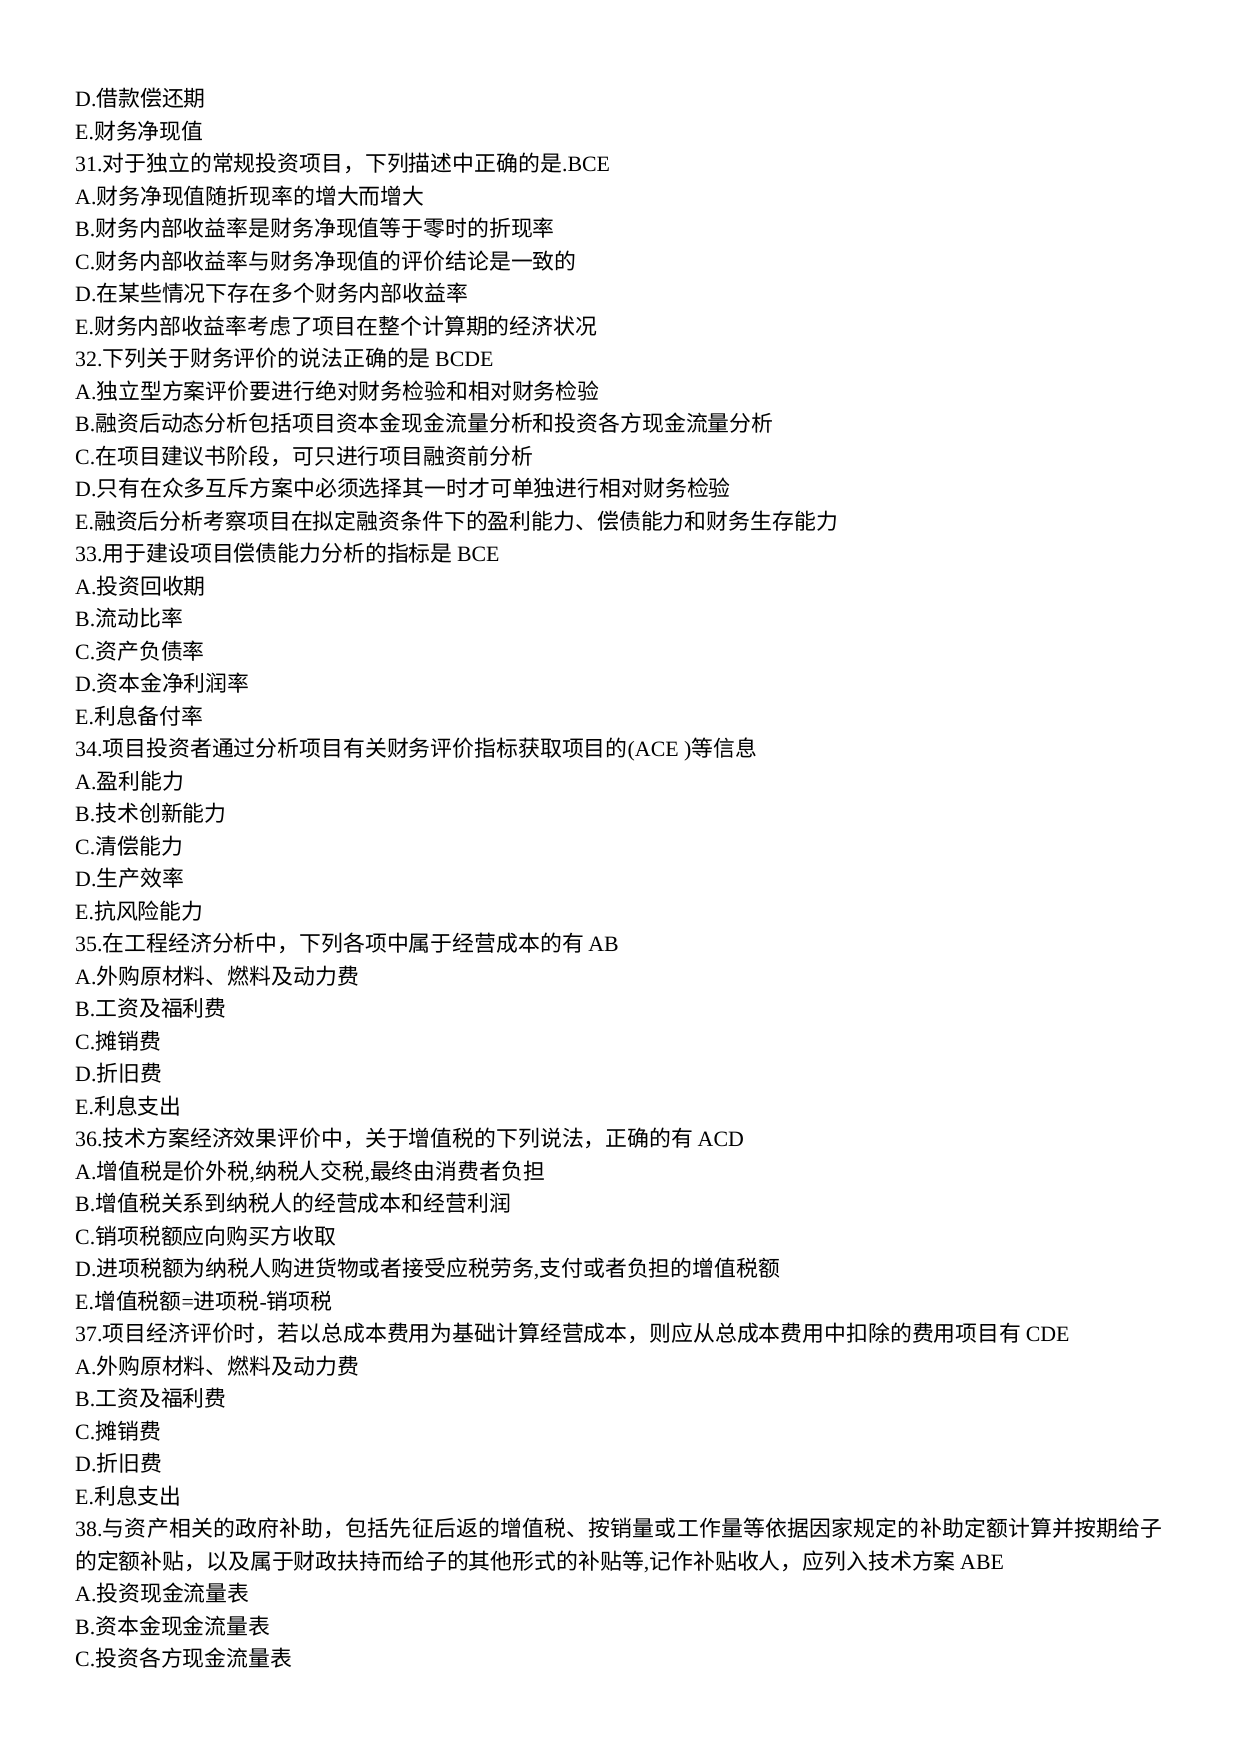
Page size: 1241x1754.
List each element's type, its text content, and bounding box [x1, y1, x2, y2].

text D.进项税额为纳税人购进货物或者接受应税劳务,支付或者负担的增值税额 [75, 1251, 1165, 1283]
text E.增值税额=进项税-销项税 [75, 1283, 1165, 1316]
text B.财务内部收益率是财务净现值等于零时的折现率 [75, 211, 1165, 243]
text 38.与资产相关的政府补助，包括先征后返的增值税、按销量或工作量等依据因家规定的补助定额计算并按期给子的定额补贴，以及属于财政扶持而给子的其他形式的补贴等,记作补贴收人，应列入技术方案ABE [75, 1511, 1165, 1576]
text B.增值税关系到纳税人的经营成本和经营利润 [75, 1186, 1165, 1218]
text B.技术创新能力 [75, 796, 1165, 828]
text D.借款偿还期 [75, 81, 1165, 113]
text E.利息支出 [75, 1088, 1165, 1121]
text D.在某些情况下存在多个财务内部收益率 [75, 276, 1165, 308]
text A.增值税是价外税,纳税人交税,最终由消费者负担 [75, 1153, 1165, 1186]
text C.投资各方现金流量表 [75, 1641, 1165, 1673]
text C.销项税额应向购买方收取 [75, 1218, 1165, 1251]
text 33.用于建设项目偿债能力分析的指标是BCE [75, 536, 1165, 568]
text E.利息支出 [75, 1478, 1165, 1511]
text 32.下列关于财务评价的说法正确的是BCDE [75, 341, 1165, 373]
text D.折旧费 [75, 1056, 1165, 1088]
text B.工资及福利费 [75, 1381, 1165, 1413]
text C.资产负债率 [75, 633, 1165, 666]
text A.盈利能力 [75, 763, 1165, 796]
text C.摊销费 [75, 1413, 1165, 1446]
text A.财务净现值随折现率的增大而增大 [75, 178, 1165, 211]
text C.清偿能力 [75, 828, 1165, 861]
text A.独立型方案评价要进行绝对财务检验和相对财务检验 [75, 373, 1165, 406]
text 31.对于独立的常规投资项目，下列描述中正确的是.BCE [75, 146, 1165, 178]
text 35.在工程经济分析中，下列各项中属于经营成本的有AB [75, 926, 1165, 958]
text A.外购原材料、燃料及动力费 [75, 1348, 1165, 1381]
text B.流动比率 [75, 601, 1165, 633]
text 37.项目经济评价时，若以总成本费用为基础计算经营成本，则应从总成本费用中扣除的费用项目有CDE [75, 1316, 1165, 1348]
text 34.项目投资者通过分析项目有关财务评价指标获取项目的(ACE )等信息 [75, 731, 1165, 763]
text B.工资及福利费 [75, 991, 1165, 1023]
text A.投资现金流量表 [75, 1576, 1165, 1608]
text E.财务内部收益率考虑了项目在整个计算期的经济状况 [75, 308, 1165, 341]
text D.只有在众多互斥方案中必须选择其一时才可单独进行相对财务检验 [75, 471, 1165, 503]
text A.外购原材料、燃料及动力费 [75, 958, 1165, 991]
text E.融资后分析考察项目在拟定融资条件下的盈利能力、偿债能力和财务生存能力 [75, 503, 1165, 536]
text B.融资后动态分析包括项目资本金现金流量分析和投资各方现金流量分析 [75, 406, 1165, 438]
text C.财务内部收益率与财务净现值的评价结论是一致的 [75, 243, 1165, 276]
text B.资本金现金流量表 [75, 1608, 1165, 1641]
text E.财务净现值 [75, 113, 1165, 146]
text A.投资回收期 [75, 568, 1165, 601]
text E.抗风险能力 [75, 893, 1165, 926]
text C.在项目建议书阶段，可只进行项目融资前分析 [75, 438, 1165, 471]
text 36.技术方案经济效果评价中，关于增值税的下列说法，正确的有ACD [75, 1121, 1165, 1153]
text C.摊销费 [75, 1023, 1165, 1056]
text D.折旧费 [75, 1446, 1165, 1478]
text D.生产效率 [75, 861, 1165, 893]
text D.资本金净利润率 [75, 666, 1165, 698]
text E.利息备付率 [75, 698, 1165, 731]
